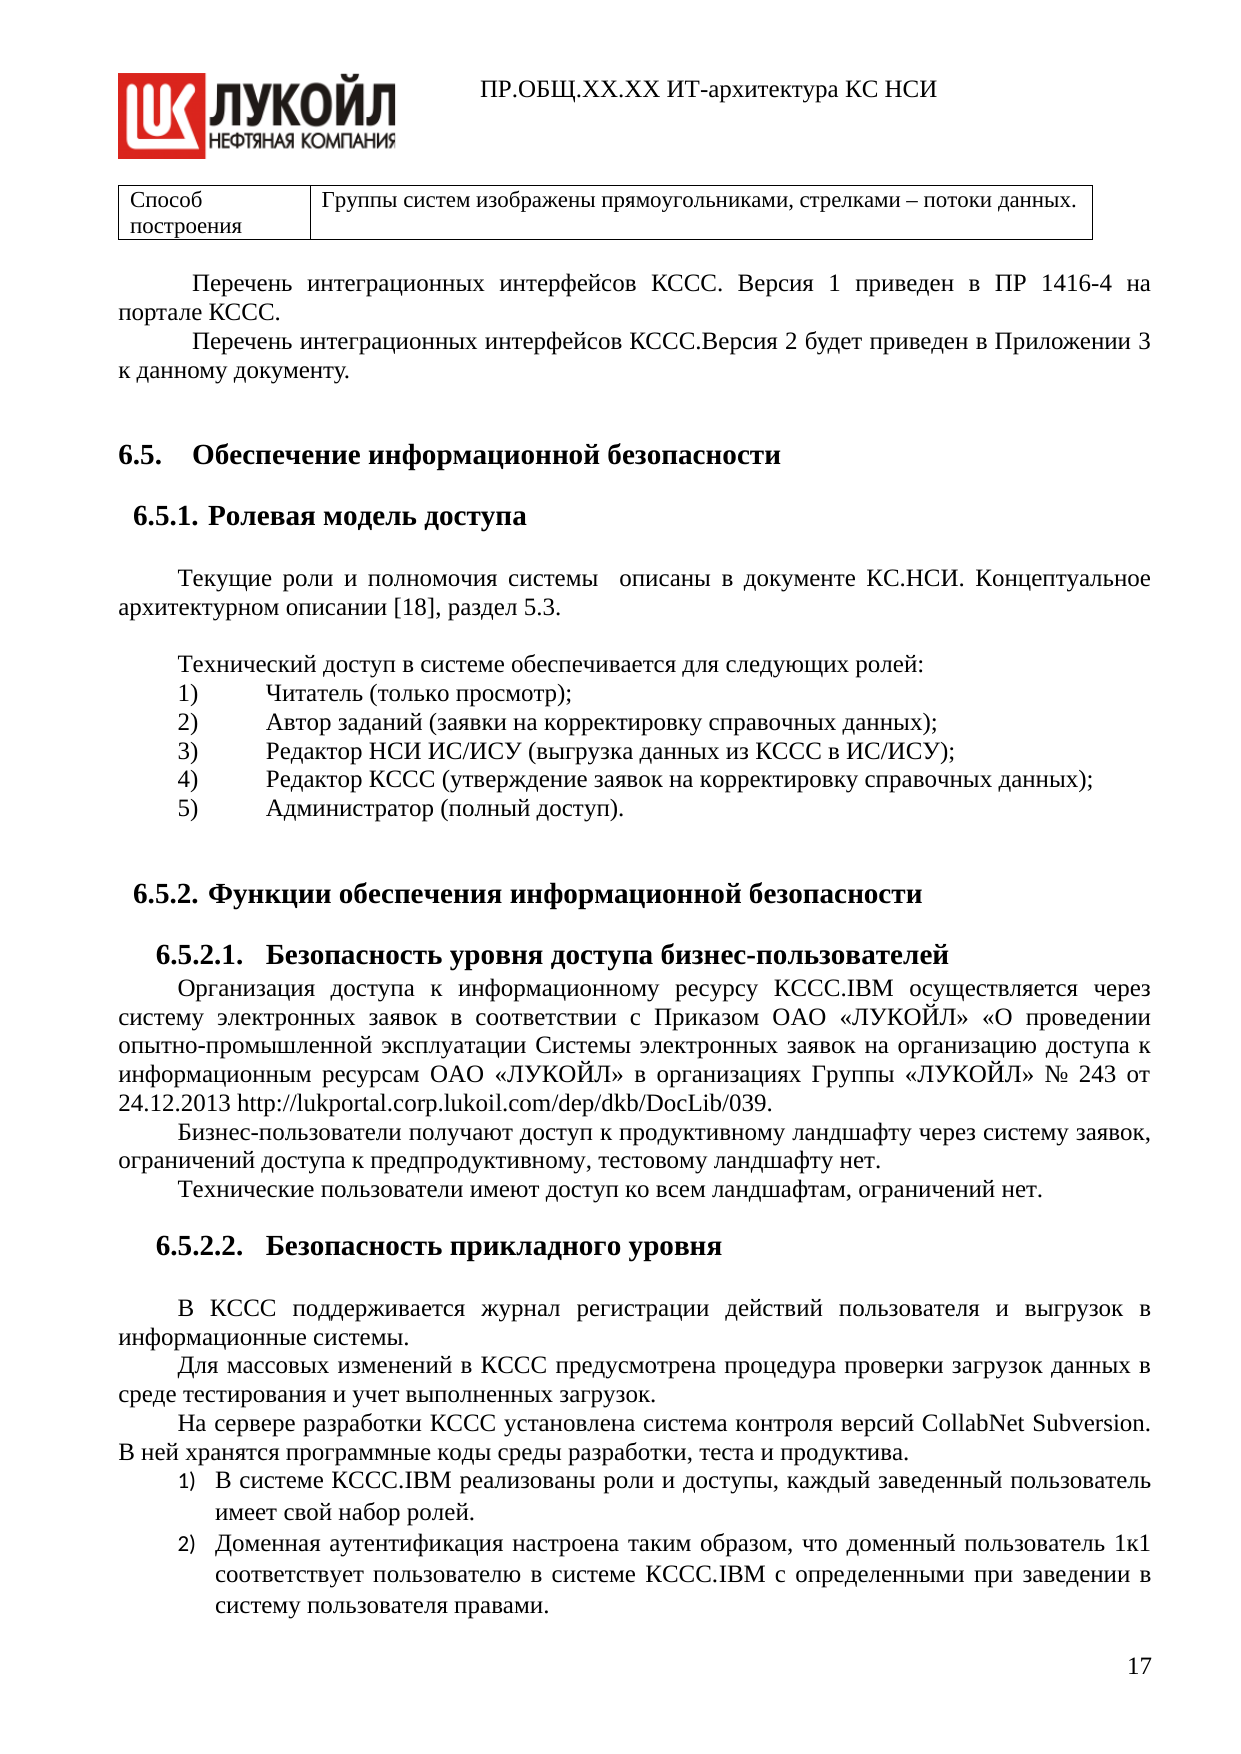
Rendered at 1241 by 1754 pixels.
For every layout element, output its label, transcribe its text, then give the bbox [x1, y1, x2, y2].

text Бизнес-пользователи получают доступ к продуктивному ландшафту через систему заявок, ограничений доступа к предпродуктивному, тестовому ландшафту нет. [118, 1117, 1152, 1174]
text 1) Читатель (только просмотр); [118, 678, 1152, 707]
text 2) Автор заданий (заявки на корректировку справочных данных); [118, 707, 1152, 736]
subtitle Обеспечение информационной безопасности [118, 437, 1152, 471]
text На сервере разработки КССС установлена система контроля версий CollabNet Subversion. В ней хранятся программные коды среды разработки, теста и продуктива. [118, 1408, 1152, 1465]
subtitle Безопасность уровня доступа бизнес-пользователей [156, 937, 1152, 970]
text Перечень интеграционных интерфейсов КССС. Версия 1 приведен в ПР 1416-4 на портале КССС. [118, 268, 1152, 326]
subtitle Функции обеспечения информационной безопасности [133, 876, 1152, 909]
list В системе КССС.IBM реализованы роли и доступы, каждый заведенный пользователь имеет свой набор ролей. [177, 1465, 1152, 1526]
text Перечень интеграционных интерфейсов КССС.Версия 2 будет приведен в Приложении 3 к данному документу. [118, 326, 1152, 383]
text 5) Администратор (полный доступ). [118, 793, 1152, 822]
text В КССС поддерживается журнал регистрации действий пользователя и выгрузок в информационные системы. [118, 1293, 1152, 1350]
text Для массовых изменений в КССС предусмотрена процедура проверки загрузок данных в среде тестирования и учет выполненных загрузок. [118, 1350, 1152, 1408]
list Доменная аутентификация настроена таким образом, что доменный пользователь 1к1 соответствует пользователю в системе КССС.IBM с определенными при заведении в систему пользователя правами. [177, 1528, 1152, 1619]
text Организация доступа к информационному ресурсу КССС.IBM осуществляется через систему электронных заявок в соответствии с Приказом ОАО «ЛУКОЙЛ» «О проведении опытно-промышленной эксплуатации Системы электронных заявок на организацию доступа к информационным ресурсам ОАО «ЛУКОЙЛ» в организациях Группы «ЛУКОЙЛ» № 243 от 24.12.2013 http://lukportal.corp.lukoil.com/dep/dkb/DocLib/039. [118, 973, 1152, 1117]
subtitle Безопасность прикладного уровня [156, 1228, 1152, 1262]
text Текущие роли и полномочия системы описаны в документе КС.НСИ. Концептуальное архитектурном описании [18], раздел 5.3. [118, 563, 1152, 621]
table_cell Способ построения [119, 186, 310, 239]
text 4) Редактор КССС (утверждение заявок на корректировку справочных данных); [118, 764, 1152, 793]
table_cell Группы систем изображены прямоугольниками, стрелками – потоки данных. [311, 186, 1092, 239]
subtitle Ролевая модель доступа [133, 498, 1152, 532]
text 3) Редактор НСИ ИС/ИСУ (выгрузка данных из КССС в ИС/ИСУ); [118, 736, 1152, 764]
text Технический доступ в системе обеспечивается для следующих ролей: [118, 649, 1152, 678]
text Технические пользователи имеют доступ ко всем ландшафтам, ограничений нет. [118, 1174, 1152, 1203]
